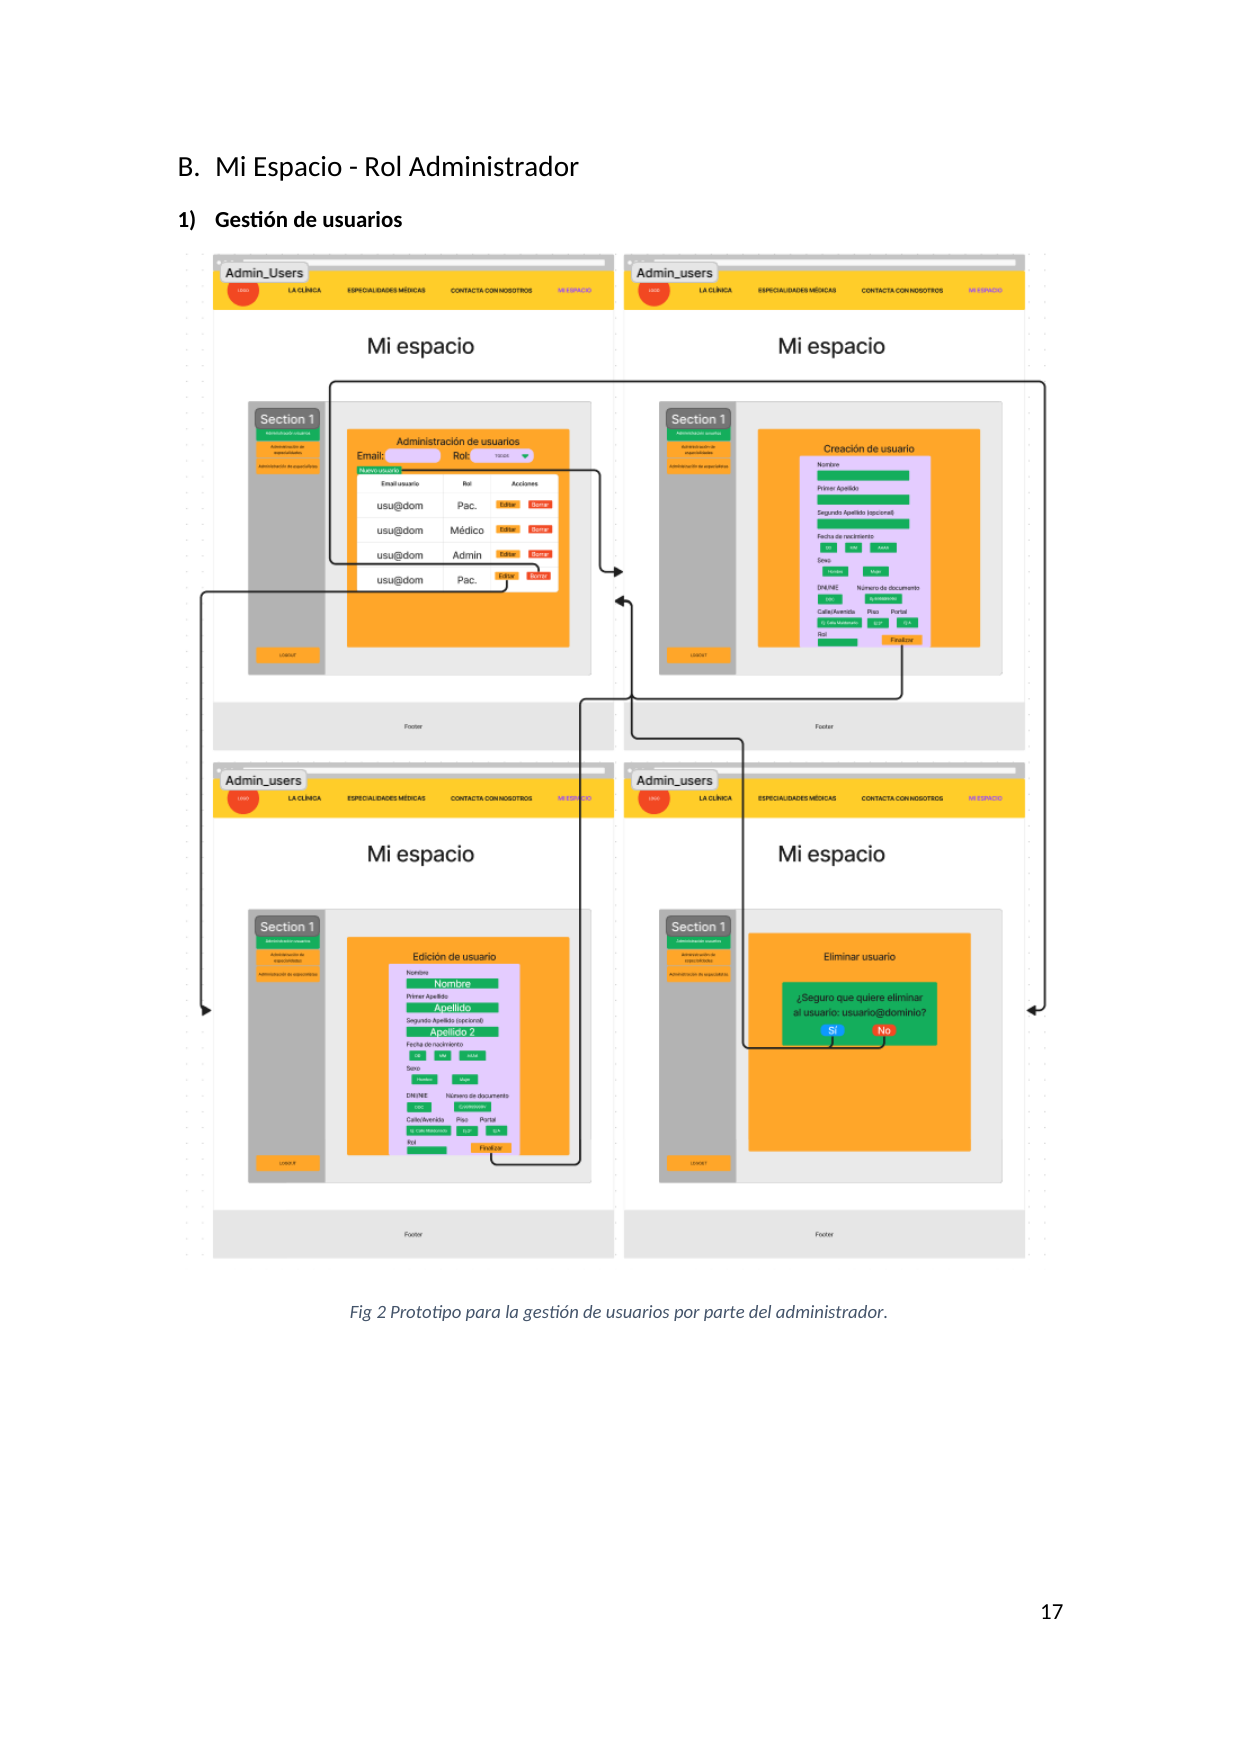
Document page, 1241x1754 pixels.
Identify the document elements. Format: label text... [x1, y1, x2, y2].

text Fig 2 Prototipo para la gestión de usuarios por parte del administrador. [177, 1301, 1063, 1323]
list Mi Espacio - Rol Administrador [177, 148, 1063, 183]
picture [177, 247, 1059, 1270]
list Gestión de usuarios [177, 205, 1063, 233]
